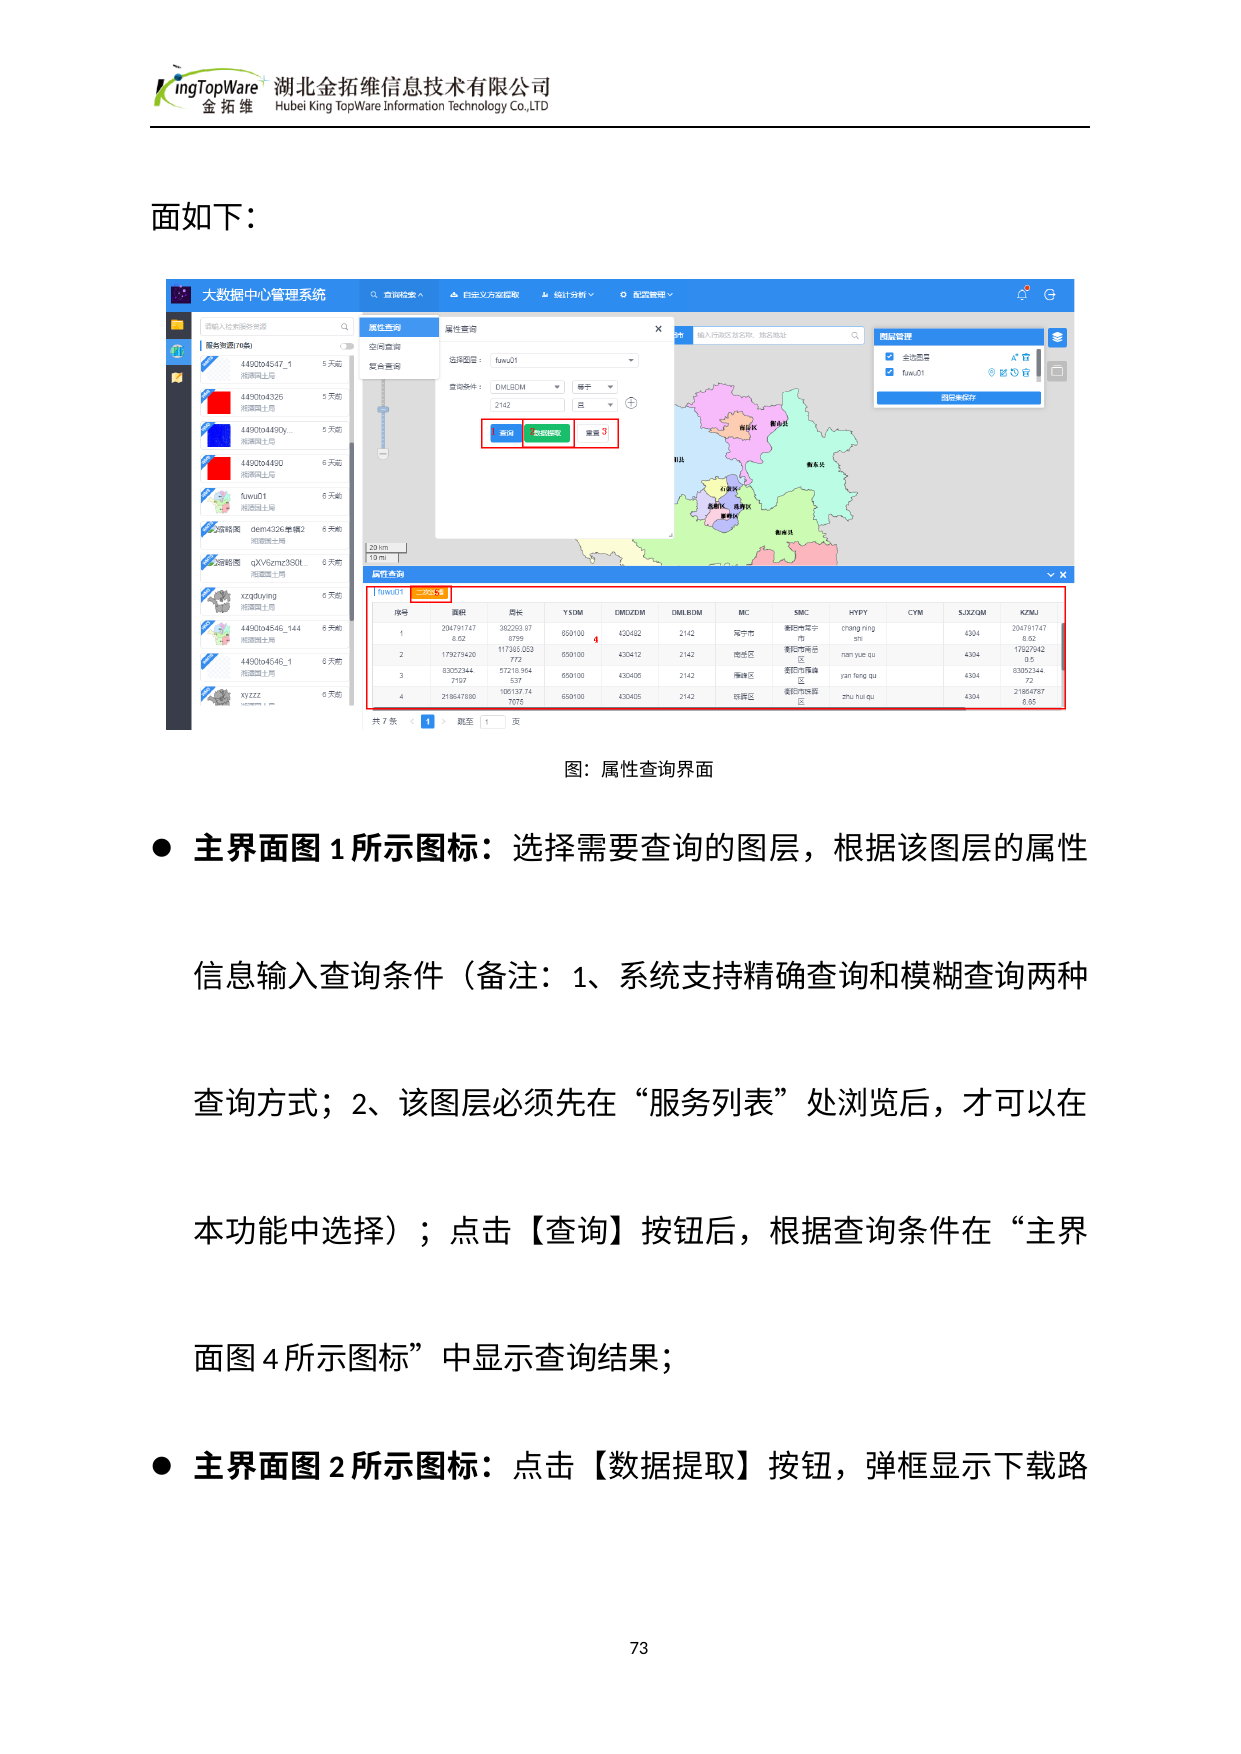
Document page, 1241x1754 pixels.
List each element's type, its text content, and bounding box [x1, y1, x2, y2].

text 图：属性查询界面 [150, 747, 1090, 790]
list 主界面图1所示图标：选择需要查询的图层，根据该图层的属性信息输入查询条件（备注：1、系统支持精确查询和模糊查询两种查询方式；2、该图层必须先在“服务列表”处浏览后，才可以在本功能中选择）；点击【查询】按钮后，根据查询条件在“主界面图4所示图标”中显示查询结果； [150, 803, 1090, 1398]
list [150, 1421, 1090, 1506]
picture [150, 59, 554, 120]
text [150, 172, 1090, 257]
picture [166, 279, 1075, 731]
